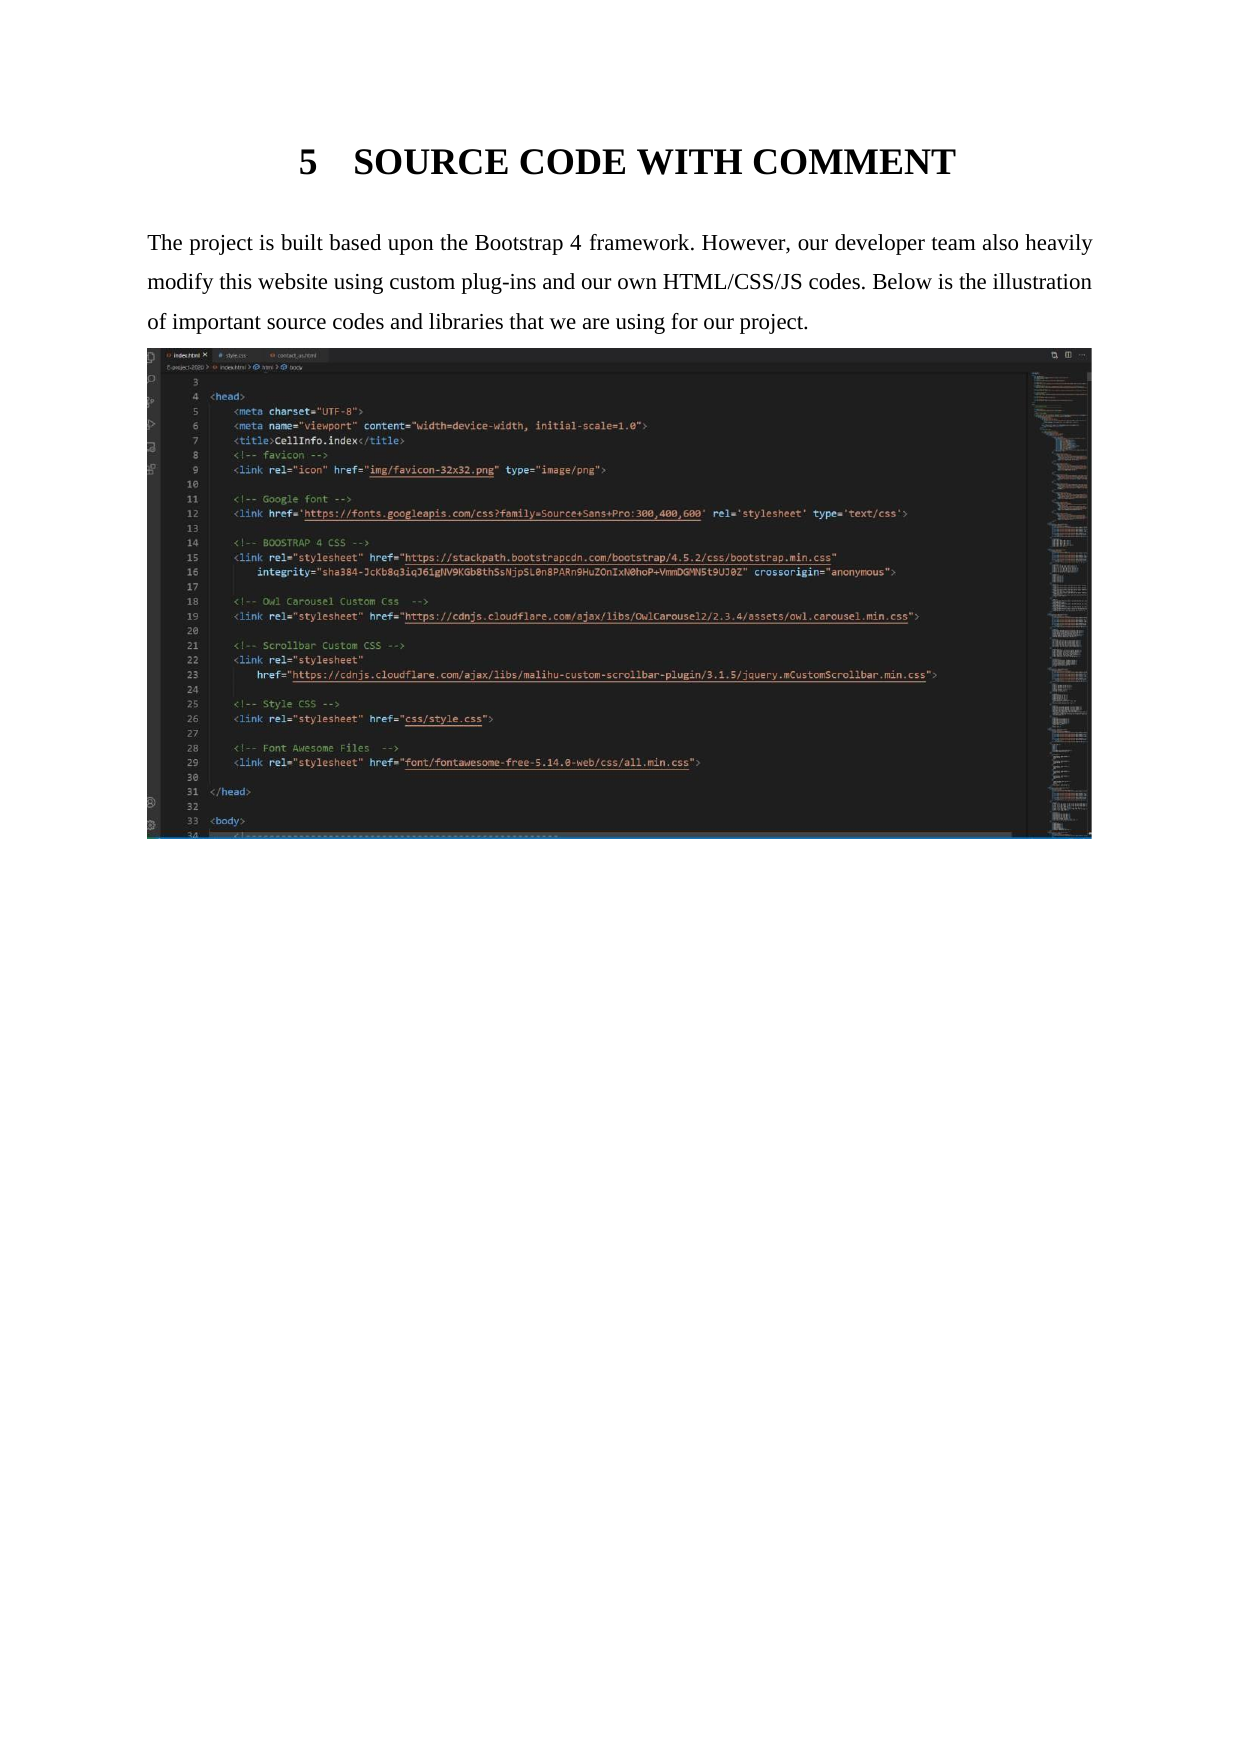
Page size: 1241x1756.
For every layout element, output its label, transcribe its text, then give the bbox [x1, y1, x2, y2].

picture [147, 348, 1092, 839]
text The project is built based upon the Bootstrap 4 framework. However, our developer team also heavily modify this website using custom plug-ins and our own HTML/CSS/JS codes. Below is the illustration of important source codes and libraries that we are using for our project. [147, 229, 1094, 334]
subtitle SOURCE CODE WITH COMMENT [299, 139, 1240, 183]
